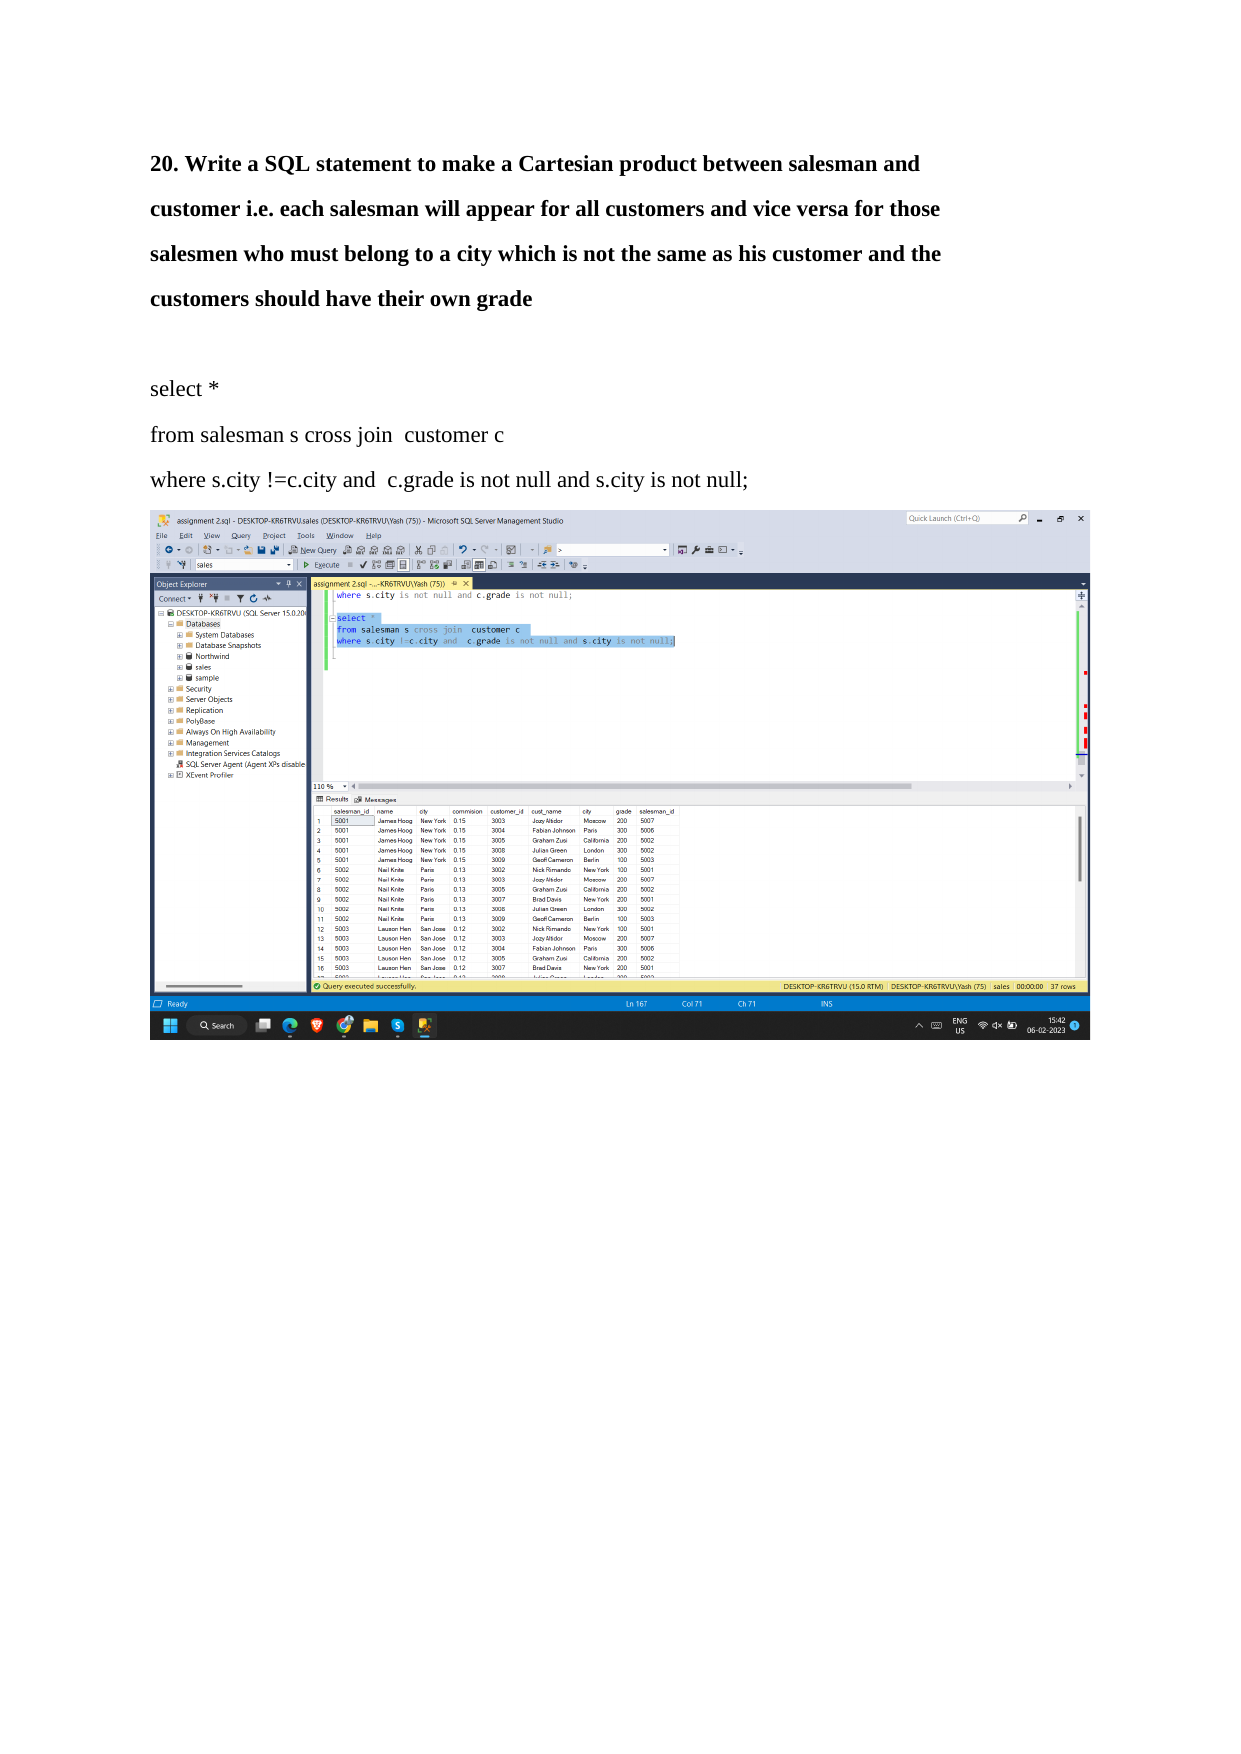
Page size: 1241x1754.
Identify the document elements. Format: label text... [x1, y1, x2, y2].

text customer i.e. each salesman will appear for all customers and vice versa for those [150, 195, 1090, 221]
text where s.city !=c.city and c.grade is not null and s.city is not null; [150, 466, 1090, 492]
text salesmen who must belong to a city which is not the same as his customer and the [150, 240, 1090, 267]
text from salesman s cross join customer c [150, 421, 1090, 447]
text select * [150, 376, 1090, 402]
picture [150, 510, 1091, 1040]
text 20. Write a SQL statement to make a Cartesian product between salesman and [150, 150, 1090, 176]
text customers should have their own grade [150, 285, 1090, 312]
